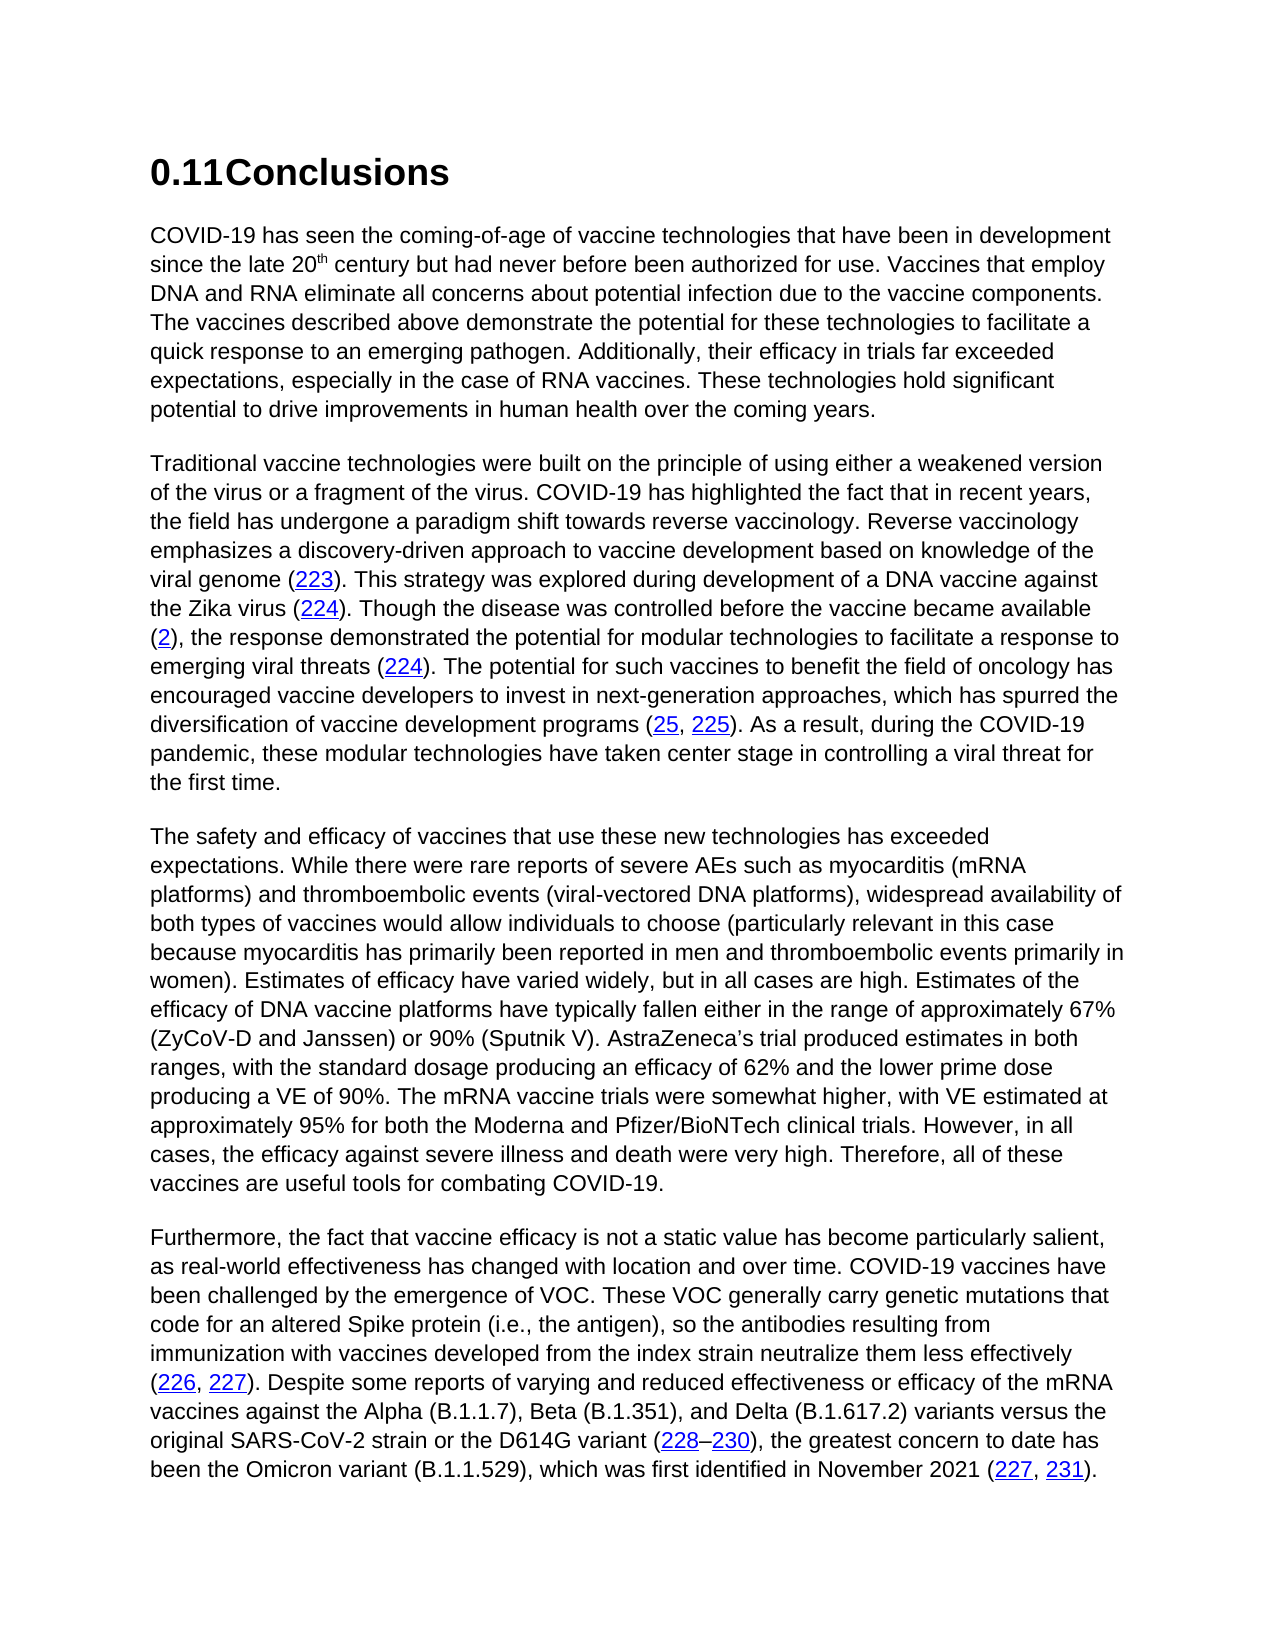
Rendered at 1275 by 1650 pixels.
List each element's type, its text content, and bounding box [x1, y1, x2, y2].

text The safety and efficacy of vaccines that use these new technologies has exceeded expectations. While there were rare reports of severe AEs such as myocarditis (mRNA platforms) and thromboembolic events (viral-vectored DNA platforms), widespread availability of both types of vaccines would allow individuals to choose (particularly relevant in this case because myocarditis has primarily been reported in men and thromboembolic events primarily in women). Estimates of efficacy have varied widely, but in all cases are high. Estimates of the efficacy of DNA vaccine platforms have typically fallen either in the range of approximately 67% (ZyCoV-D and Janssen) or 90% (Sputnik V). AstraZeneca’s trial produced estimates in both ranges, with the standard dosage producing an efficacy of 62% and the lower prime dose producing a VE of 90%. The mRNA vaccine trials were somewhat higher, with VE estimated at approximately 95% for both the Moderna and Pfizer/BioNTech clinical trials. However, in all cases, the efficacy against severe illness and death were very high. Therefore, all of these vaccines are useful tools for combating COVID-19. [150, 823, 1125, 1196]
subtitle 0.11 Conclusions [150, 150, 1125, 193]
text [150, 1224, 1125, 1482]
text Traditional vaccine technologies were built on the principle of using either a weakened version of the virus or a fragment of the virus. COVID-19 has highlighted the fact that in recent years, the field has undergone a paradigm shift towards reverse vaccinology. Reverse vaccinology emphasizes a discovery-driven approach to vaccine development based on knowledge of the viral genome (223). This strategy was explored during development of a DNA vaccine against the Zika virus (224). Though the disease was controlled before the vaccine became available (2), the response demonstrated the potential for modular technologies to facilitate a response to emerging viral threats (224). The potential for such vaccines to benefit the field of oncology has encouraged vaccine developers to invest in next-generation approaches, which has spurred the diversification of vaccine development programs (25, 225). As a result, during the COVID-19 pandemic, these modular technologies have taken center stage in controlling a viral threat for the first time. [150, 450, 1125, 795]
text COVID-19 has seen the coming-of-age of vaccine technologies that have been in development since the late 20th century but had never before been authorized for use. Vaccines that employ DNA and RNA eliminate all concerns about potential infection due to the vaccine components. The vaccines described above demonstrate the potential for these technologies to facilitate a quick response to an emerging pathogen. Additionally, their efficacy in trials far exceeded expectations, especially in the case of RNA vaccines. These technologies hold significant potential to drive improvements in human health over the coming years. [150, 222, 1125, 422]
